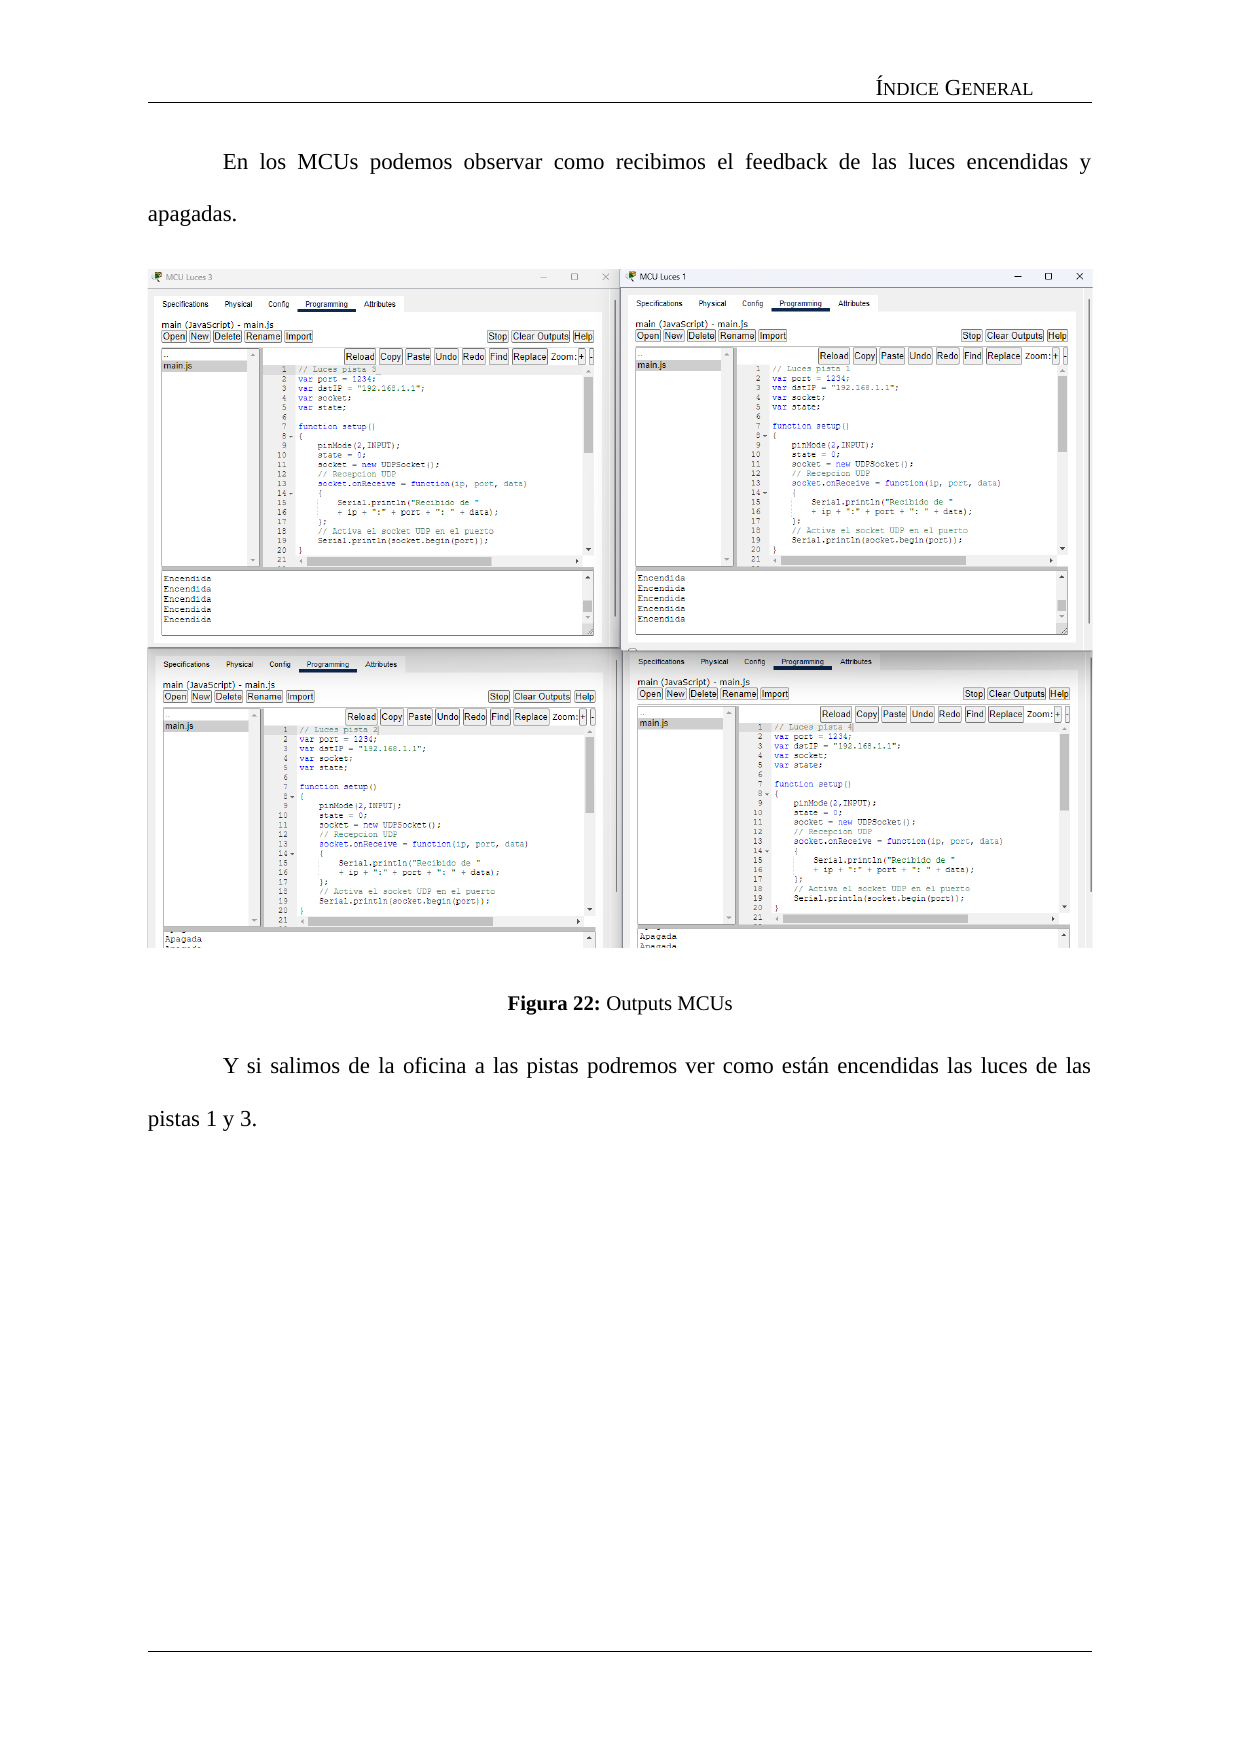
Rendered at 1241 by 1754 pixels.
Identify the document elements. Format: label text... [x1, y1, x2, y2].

text Y si salimos de la oficina a las pistas podremos ver como están encendidas las luces de las pistas 1 y 3. [148, 1052, 1092, 1131]
picture [147, 269, 1093, 948]
text En los MCUs podemos observar como recibimos el feedback de las luces encendidas y apagadas. [148, 148, 1092, 227]
text Figura 22: Outputs MCUs [148, 990, 1092, 1014]
